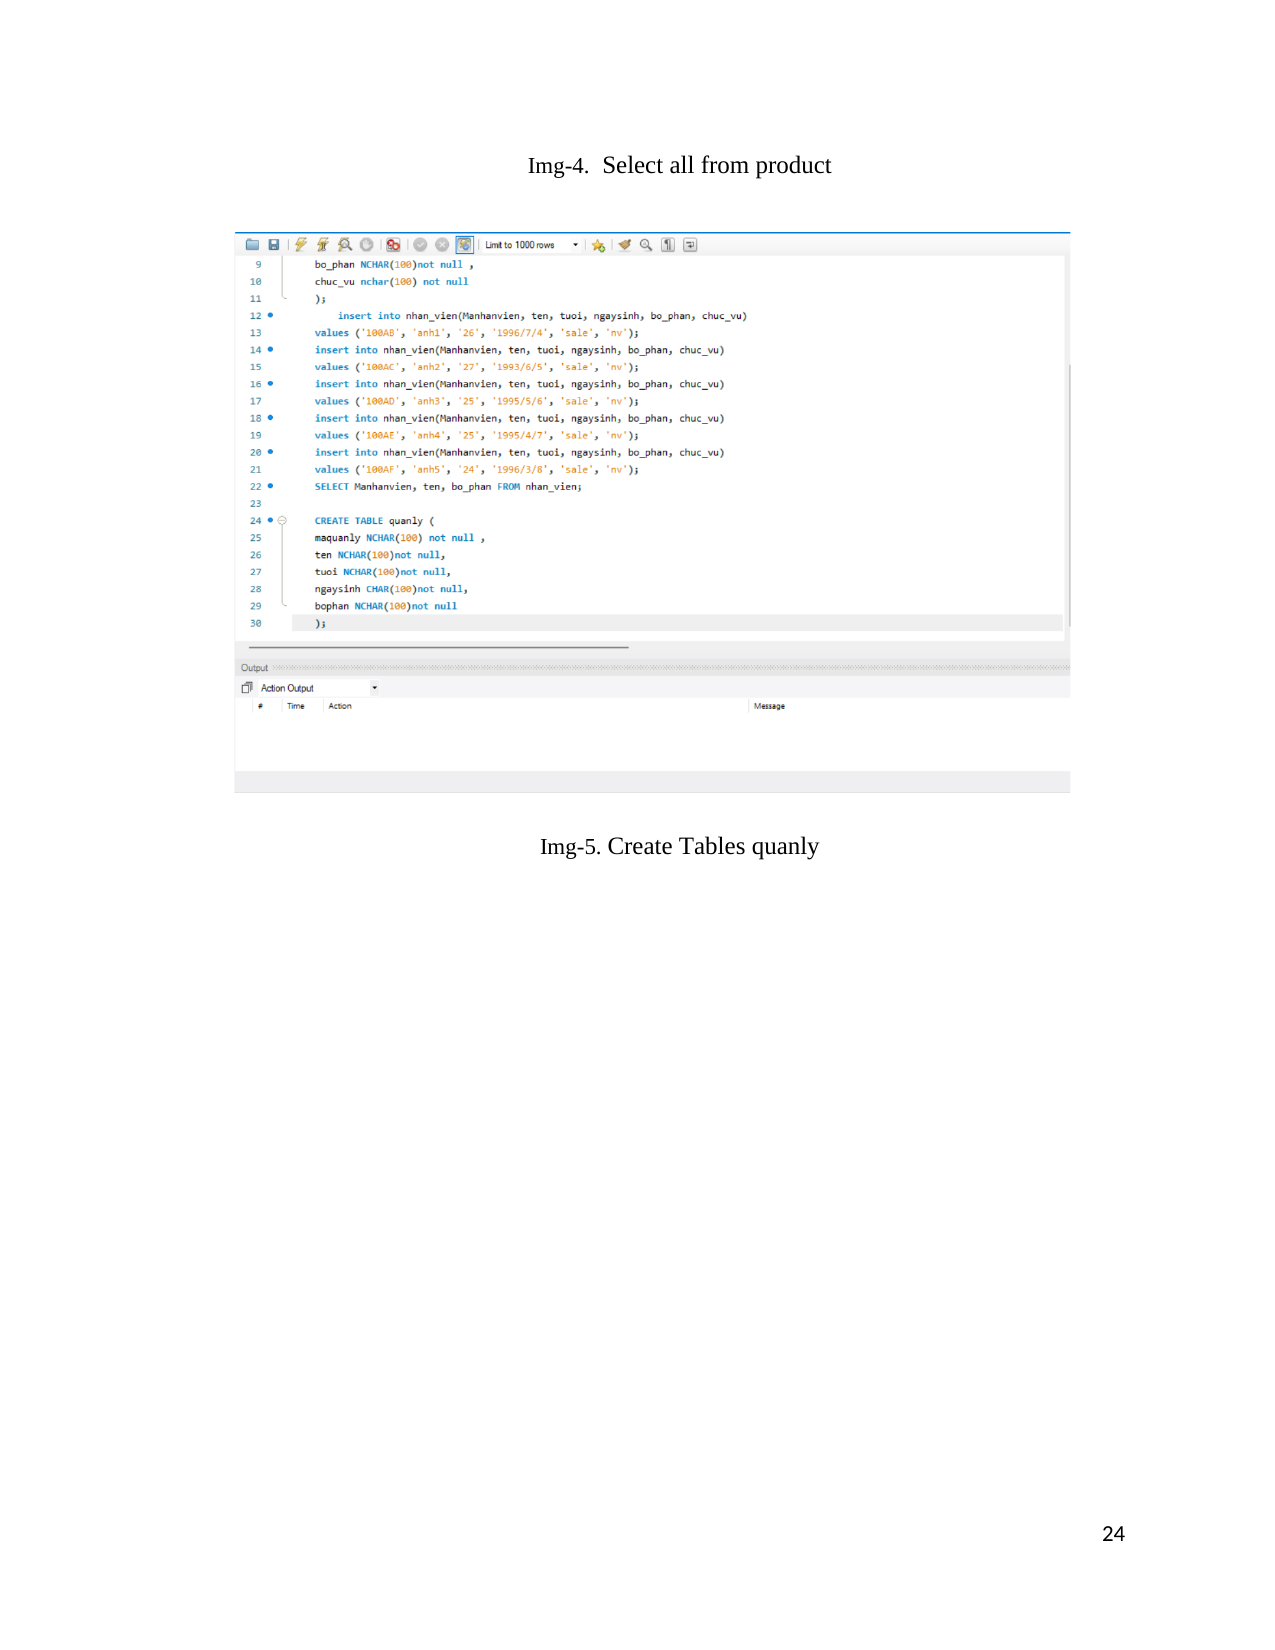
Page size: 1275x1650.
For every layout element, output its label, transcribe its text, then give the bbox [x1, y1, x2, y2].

text Img-4. Select all from product [234, 150, 1125, 179]
picture [234, 232, 1071, 793]
text Img-5. Create Tables quanly [234, 831, 1125, 860]
